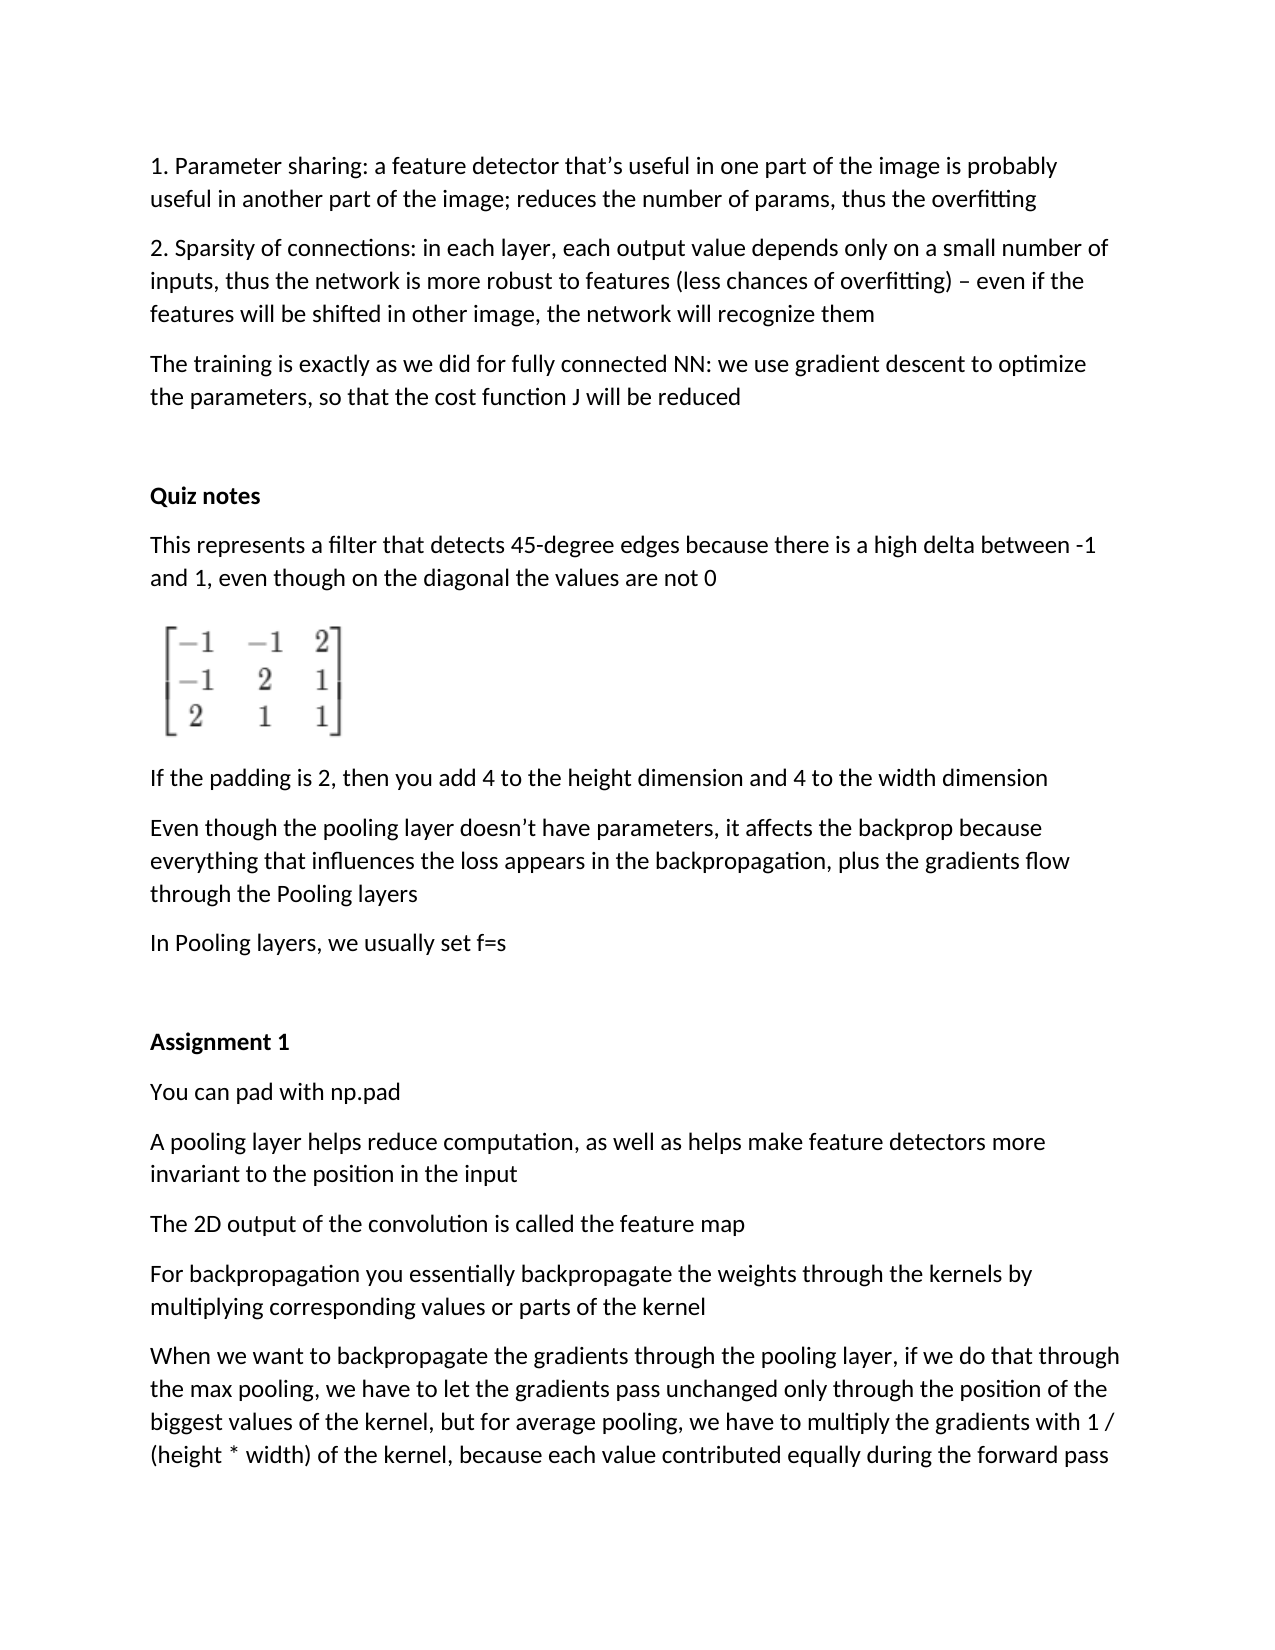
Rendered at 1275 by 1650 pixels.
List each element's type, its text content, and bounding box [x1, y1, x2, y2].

picture [150, 612, 358, 744]
text 2. Sparsity of connections: in each layer, each output value depends only on a small number of inputs, thus the network is more robust to features (less chances of overfitting) – even if the features will be shifted in other image, the network will recognize them [150, 232, 1125, 329]
text When we want to backpropagate the gradients through the pooling layer, if we do that through the max pooling, we have to let the gradients pass unchanged only through the position of the biggest values of the kernel, but for average pooling, we have to multiply the gradients with 1 / (height * width) of the kernel, because each value contributed equally during the forward pass [150, 1340, 1125, 1469]
text The 2D output of the convolution is called the feature map [150, 1208, 1125, 1239]
text If the padding is 2, then you add 4 to the height dimension and 4 to the width dimension [150, 762, 1125, 793]
text Even though the pooling layer doesn’t have parameters, it affects the backprop because everything that influences the loss appears in the backpropagation, plus the gradients flow through the Pooling layers [150, 812, 1125, 908]
text You can pad with np.pad [150, 1076, 1125, 1107]
text In Pooling layers, we usually set f=s [150, 927, 1125, 958]
text Assignment 1 [150, 1027, 1125, 1057]
text Quiz notes [150, 480, 1125, 511]
text For backpropagation you essentially backpropagate the weights through the kernels by multiplying corresponding values or parts of the kernel [150, 1258, 1125, 1321]
text A pooling layer helps reduce computation, as well as helps make feature detectors more invariant to the position in the input [150, 1126, 1125, 1189]
text This represents a filter that detects 45-degree edges because there is a high delta between -1 and 1, even though on the diagonal the values are not 0 [150, 529, 1125, 593]
text The training is exactly as we did for fully connected NN: we use gradient descent to optimize the parameters, so that the cost function J will be reduced [150, 348, 1125, 411]
text 1. Parameter sharing: a feature detector that’s useful in one part of the image is probably useful in another part of the image; reduces the number of params, thus the overfitting [150, 150, 1125, 213]
